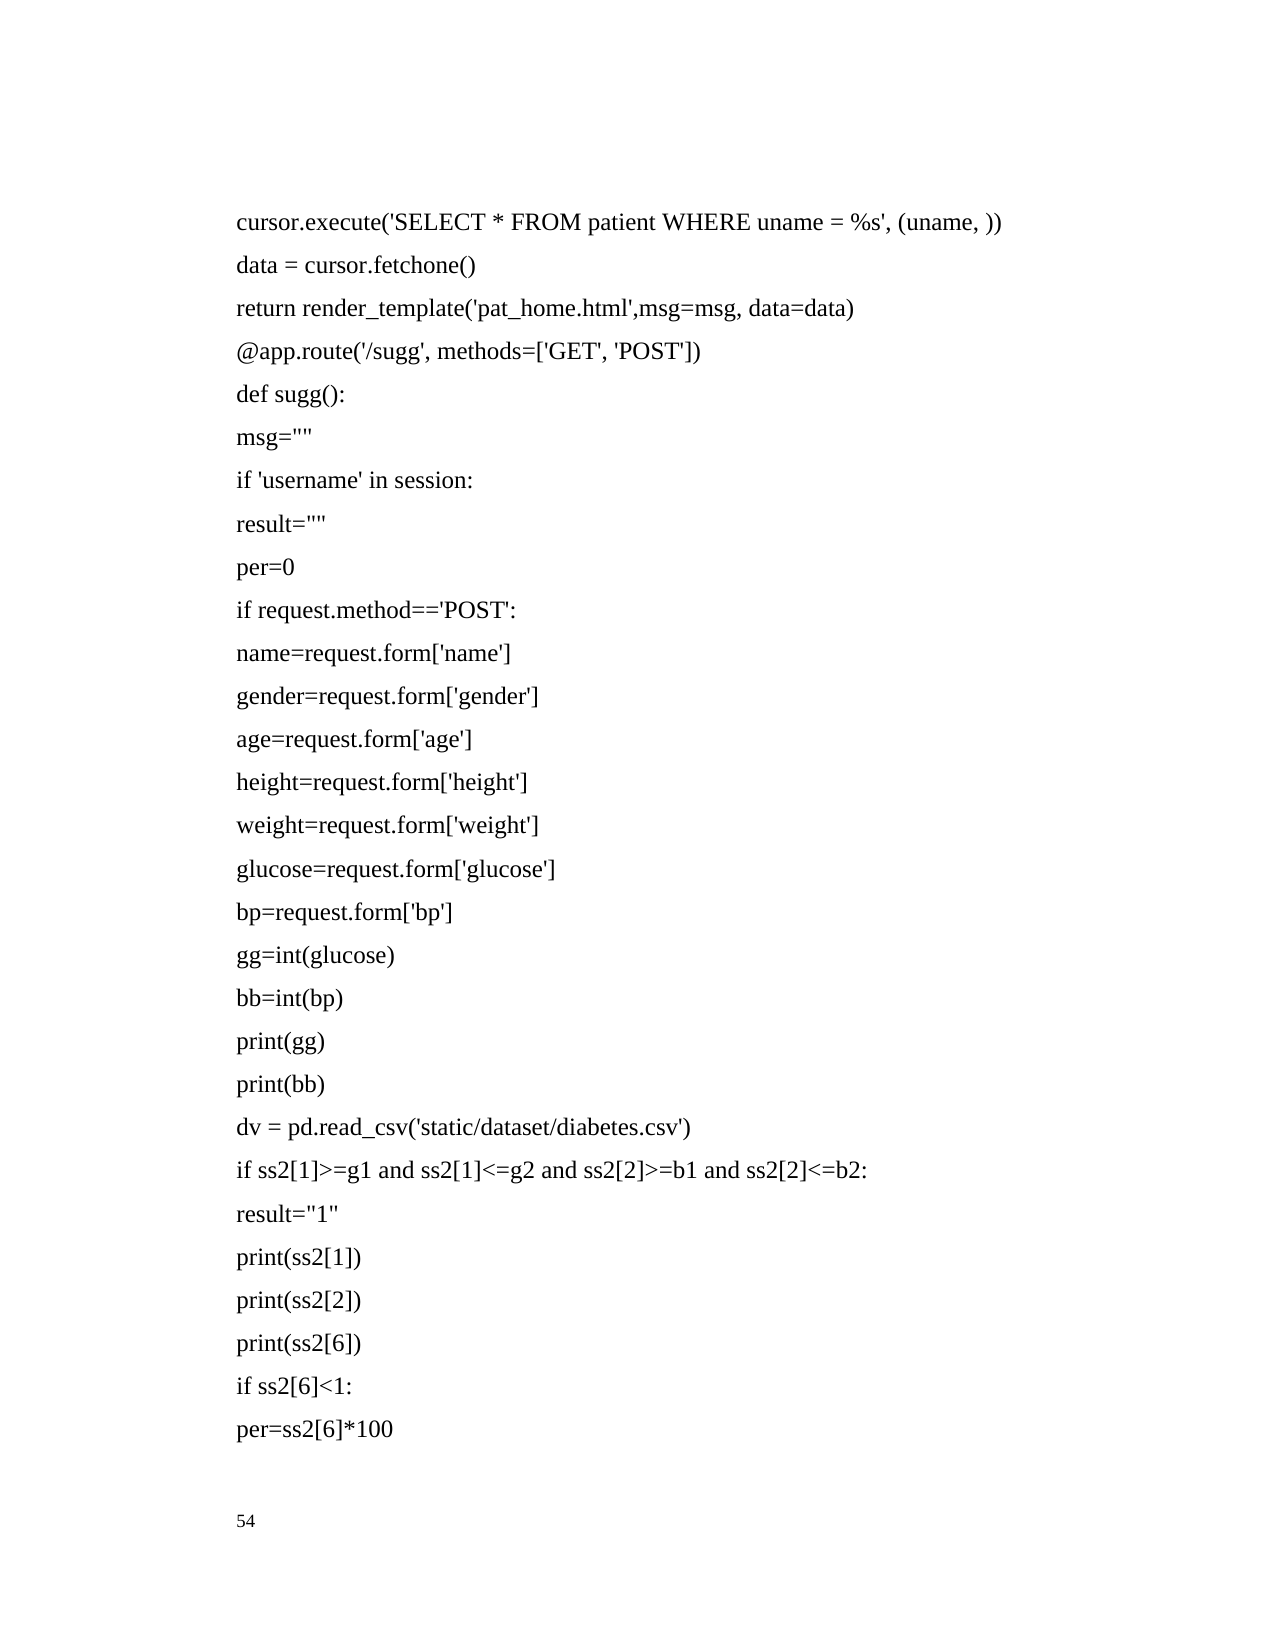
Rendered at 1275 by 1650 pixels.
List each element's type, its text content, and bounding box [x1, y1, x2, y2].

text print(ss2[6]) [236, 1328, 1127, 1357]
text data = cursor.fetchone() [236, 250, 1127, 279]
text dv = pd.read_csv('static/dataset/diabetes.csv') [236, 1112, 1127, 1141]
text gg=int(glucose) [236, 940, 1127, 969]
text print(ss2[2]) [236, 1285, 1127, 1314]
text bp=request.form['bp'] [236, 897, 1127, 926]
text if request.method=='POST': [236, 595, 1127, 624]
text cursor.execute('SELECT * FROM patient WHERE uname = %s', (uname, )) [236, 207, 1127, 236]
text if 'username' in session: [236, 466, 1127, 494]
text print(gg) [236, 1026, 1127, 1055]
text result="" [236, 509, 1127, 537]
text height=request.form['height'] [236, 767, 1127, 796]
text if ss2[1]>=g1 and ss2[1]<=g2 and ss2[2]>=b1 and ss2[2]<=b2: [236, 1156, 1127, 1184]
text def sugg(): [236, 379, 1127, 408]
text age=request.form['age'] [236, 724, 1127, 753]
text @app.route('/sugg', methods=['GET', 'POST']) [236, 336, 1127, 365]
text msg="" [236, 422, 1127, 451]
text glucose=request.form['glucose'] [236, 854, 1127, 882]
text if ss2[6]<1: [236, 1371, 1127, 1400]
text result="1" [236, 1199, 1127, 1227]
text return render_template('pat_home.html',msg=msg, data=data) [236, 293, 1127, 322]
text per=0 [236, 552, 1127, 581]
text gender=request.form['gender'] [236, 681, 1127, 710]
text per=ss2[6]*100 [236, 1414, 1127, 1443]
text weight=request.form['weight'] [236, 811, 1127, 839]
text print(bb) [236, 1069, 1127, 1098]
text name=request.form['name'] [236, 638, 1127, 667]
text bb=int(bp) [236, 983, 1127, 1012]
text print(ss2[1]) [236, 1242, 1127, 1271]
